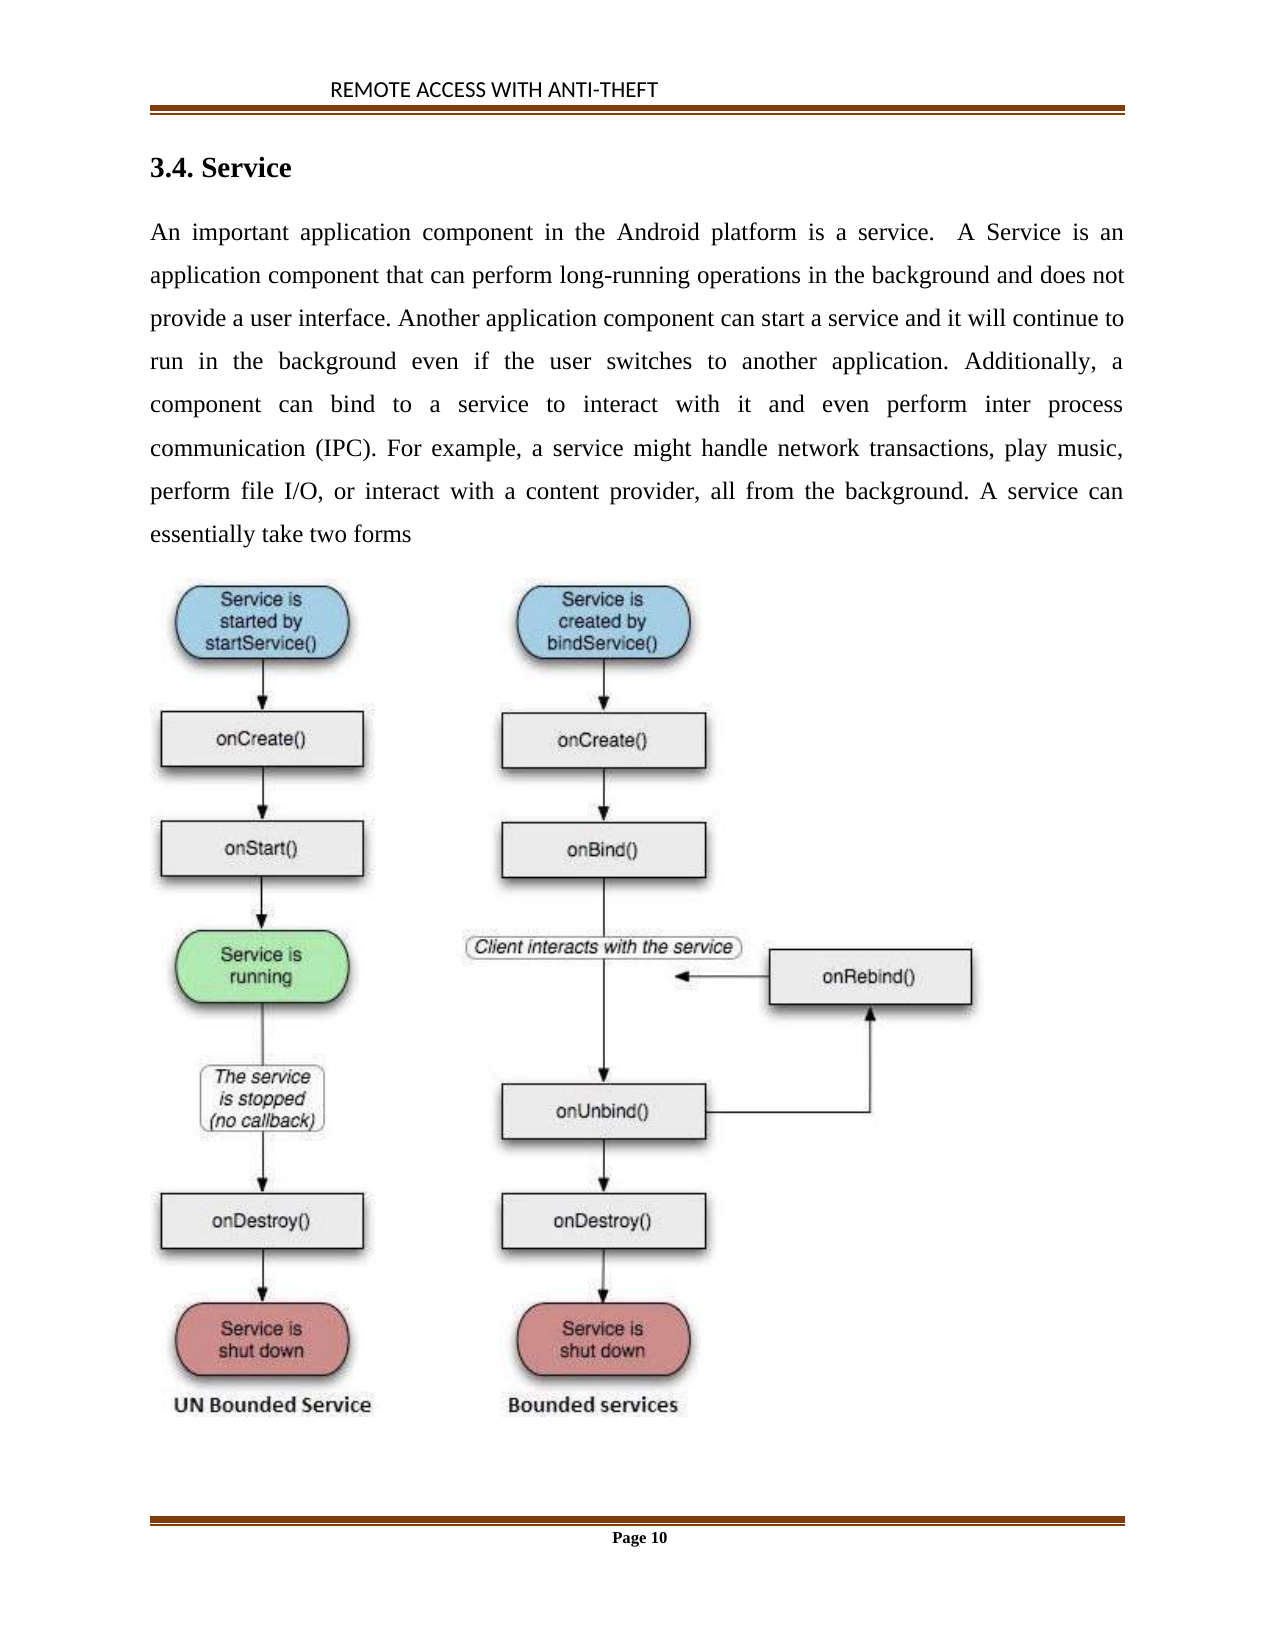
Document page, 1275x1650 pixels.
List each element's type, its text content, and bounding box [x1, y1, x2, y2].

text An important application component in the Android platform is a service. A Service is an application component that can perform long-running operations in the background and does not provide a user interface. Another application component can start a service and it will continue to run in the background even if the user switches to another application. Additionally, a component can bind to a service to interact with it and even perform inter process communication (IPC). For example, a service might handle network transactions, play music, perform file I/O, or interact with a content provider, all from the background. A service can essentially take two forms [150, 217, 1125, 548]
picture [150, 578, 985, 1417]
text 3.4. Service [150, 150, 1125, 183]
